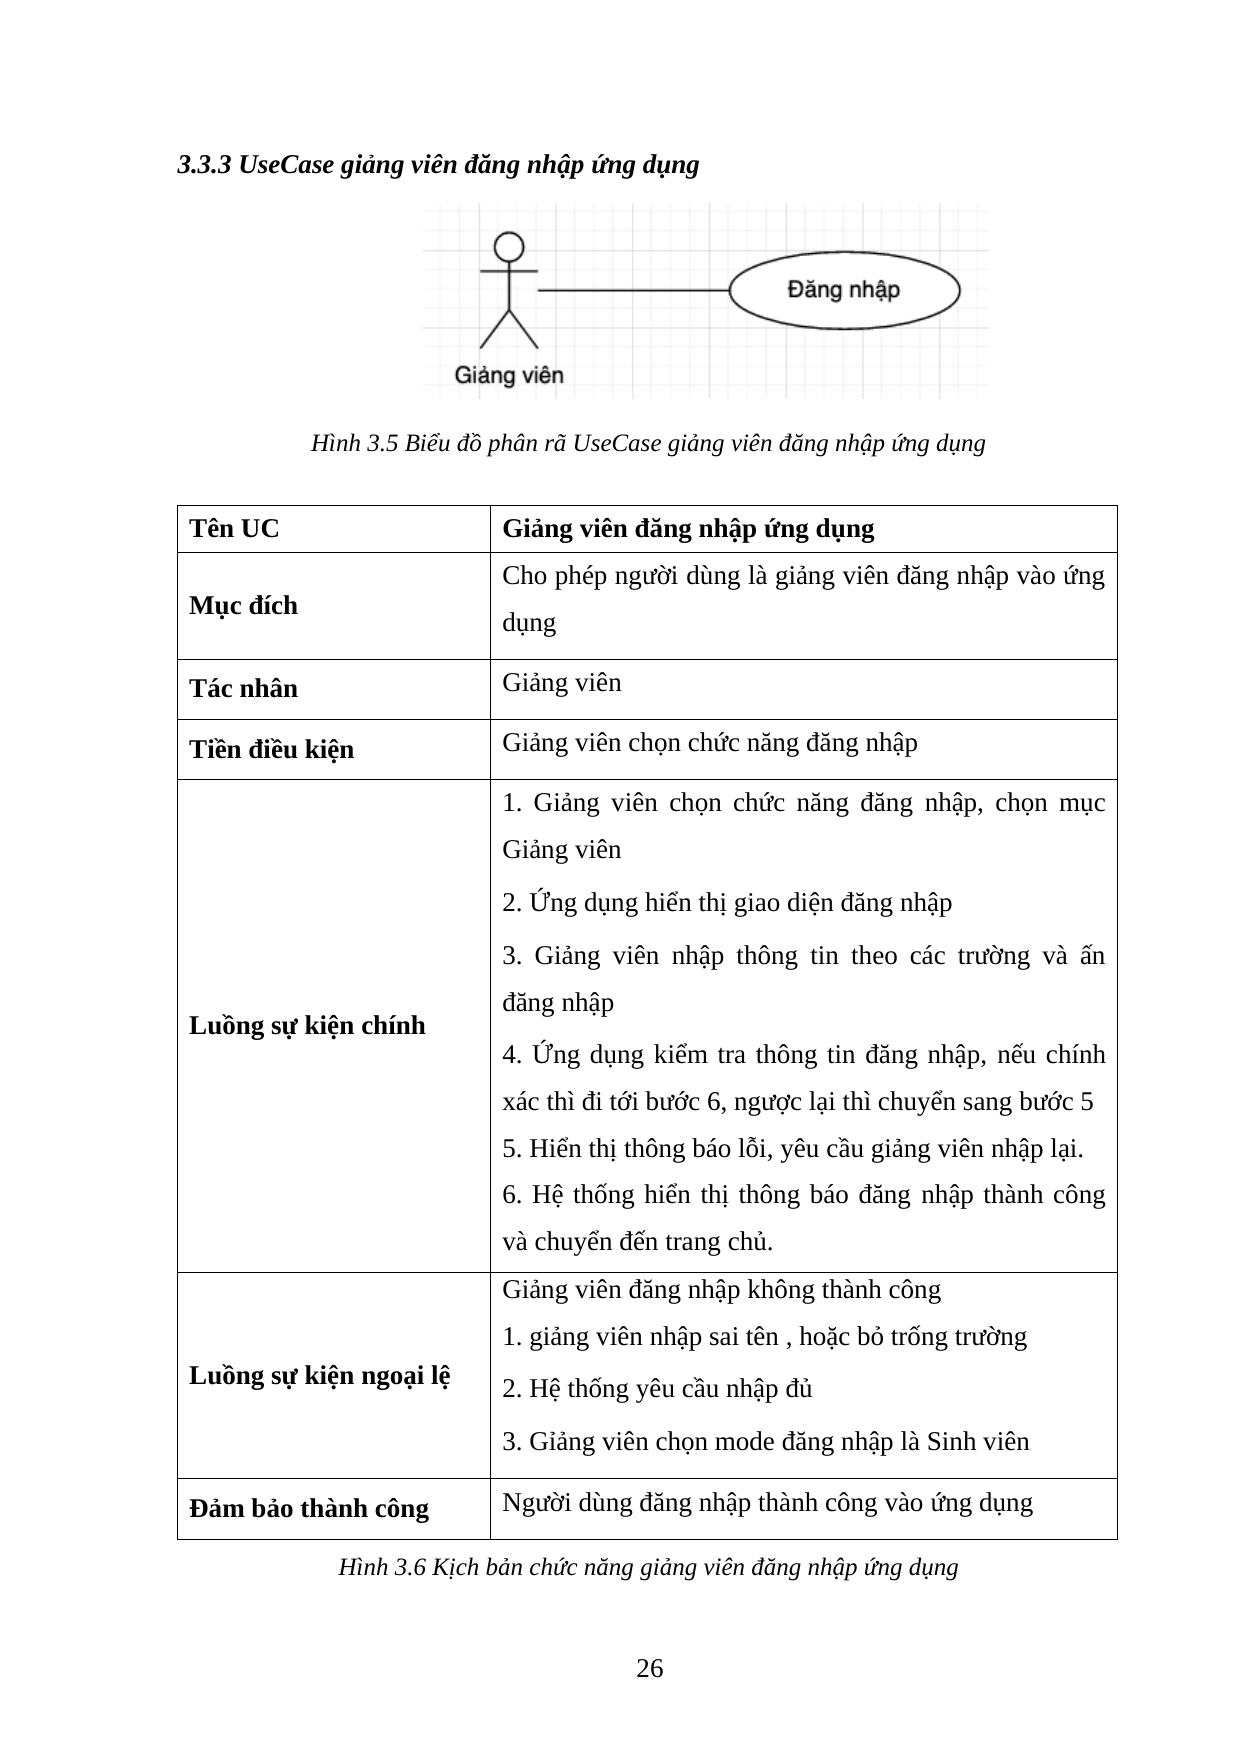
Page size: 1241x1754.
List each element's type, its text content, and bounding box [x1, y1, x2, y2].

table_header Tên UC [178, 506, 490, 552]
table_cell Cho phép người dùng là giảng viên đăng nhập vào ứng dụng [491, 553, 1117, 659]
table_cell 1. Giảng viên chọn chức năng đăng nhập, chọn mục Giảng viên 2. Ứng dụng hiển thị giao diện đăng nhập 3. Giảng viên nhập thông tin theo các trường và ấn đăng nhập 4. Ứng dụng kiểm tra thông tin đăng nhập, nếu chính xác thì đi tới bước 6, ngược lại thì chuyển sang bước 5 5. Hiển thị thông báo lỗi, yêu cầu giảng viên nhập lại. 6. Hệ thống hiển thị thông báo đăng nhập thành công và chuyển đến trang chủ. [491, 780, 1117, 1272]
table_cell Đảm bảo thành công [178, 1479, 490, 1538]
table_cell Luồng sự kiện chính [178, 780, 490, 1272]
subtitle UseCase giảng viên đăng nhập ứng dụng [177, 148, 1122, 179]
table_cell Giảng viên [491, 660, 1117, 719]
table_cell Giảng viên chọn chức năng đăng nhập [491, 720, 1117, 779]
table_header Giảng viên đăng nhập ứng dụng [491, 506, 1117, 552]
picture [422, 203, 989, 399]
table_cell Giảng viên đăng nhập không thành công 1. giảng viên nhập sai tên , hoặc bỏ trống trường 2. Hệ thống yêu cầu nhập đủ 3. Gỉảng viên chọn mode đăng nhập là Sinh viên [491, 1273, 1117, 1478]
table_cell Tác nhân [178, 660, 490, 719]
text Hình . Biểu đồ phân rã UseCase giảng viên đăng nhập ứng dụng [177, 428, 1122, 457]
table_cell Mục đích [178, 553, 490, 659]
table_cell Luồng sự kiện ngoại lệ [178, 1273, 490, 1478]
text Hình . Kịch bản chức năng giảng viên đăng nhập ứng dụng [177, 1552, 1122, 1581]
table_cell Tiền điều kiện [178, 720, 490, 779]
table_cell Người dùng đăng nhập thành công vào ứng dụng [491, 1479, 1117, 1538]
